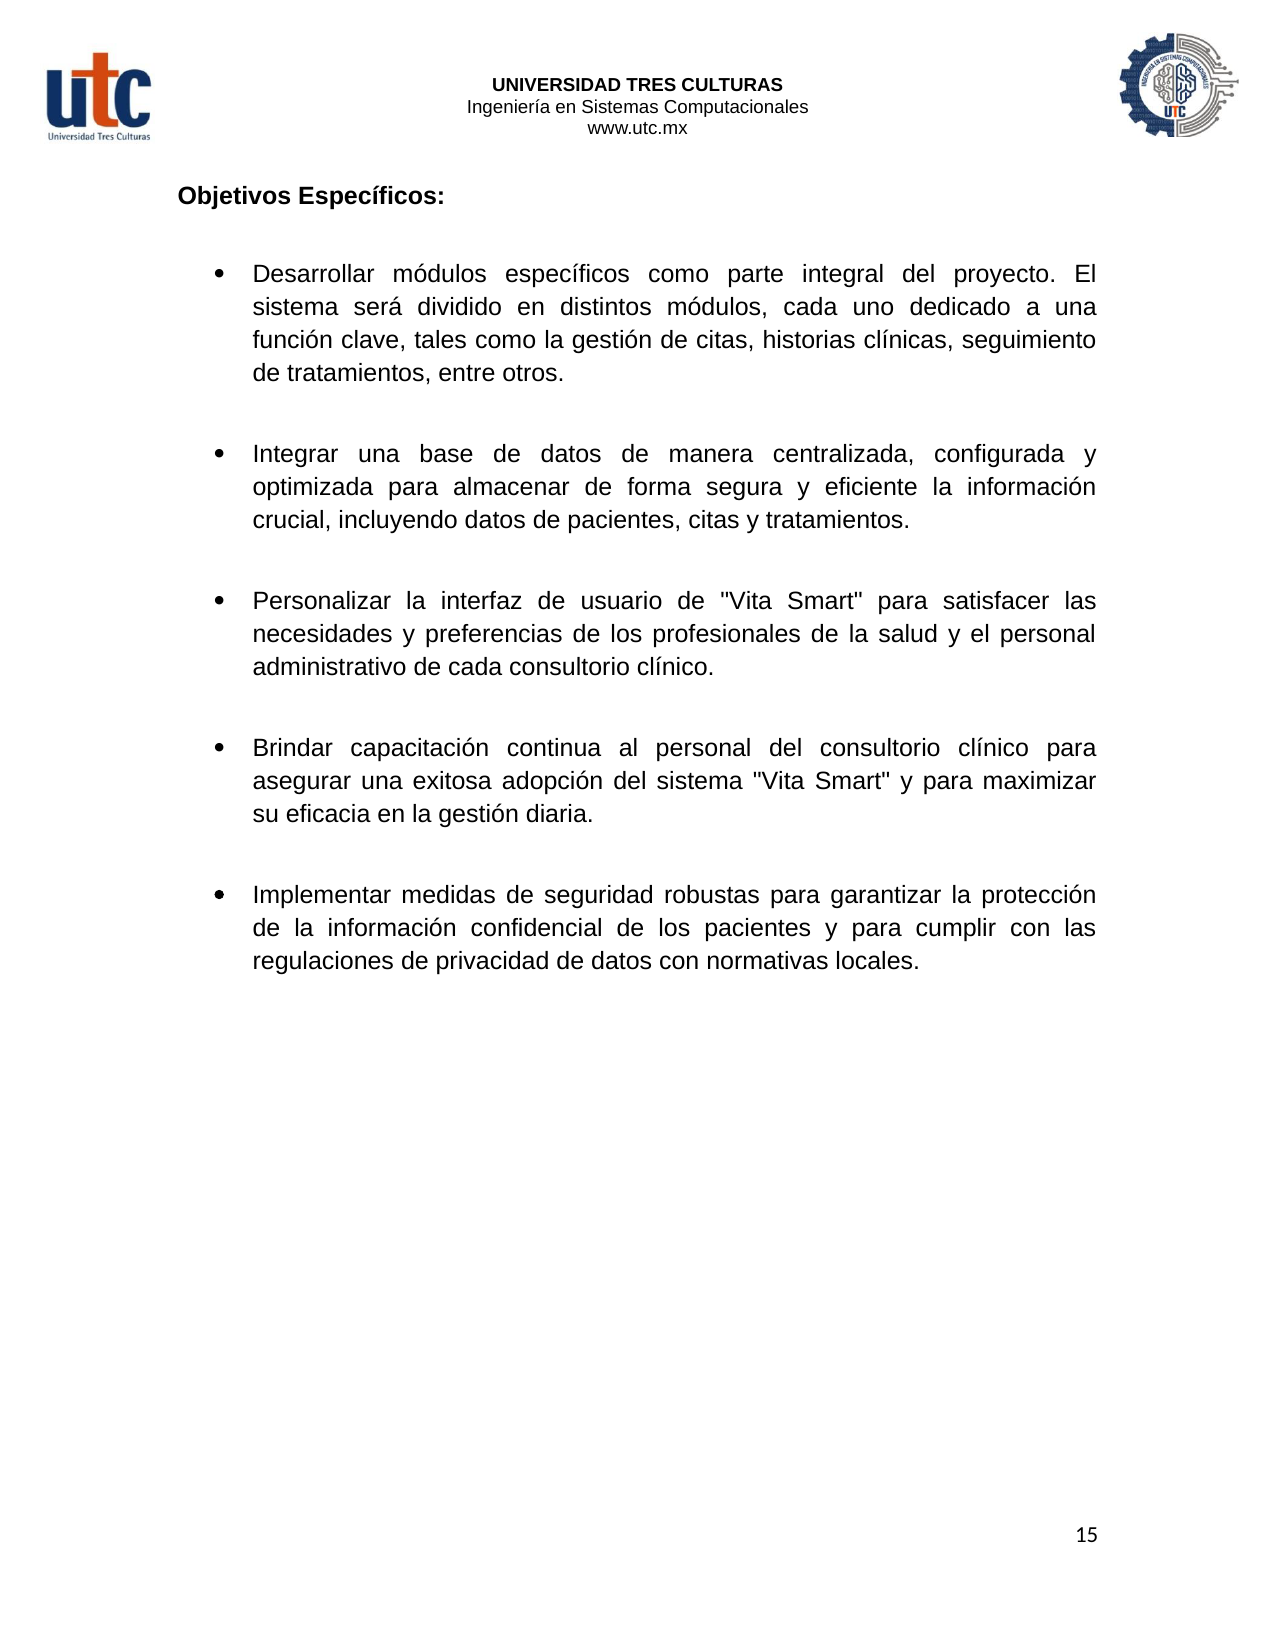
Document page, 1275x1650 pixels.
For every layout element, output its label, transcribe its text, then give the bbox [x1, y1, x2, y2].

list Implementar medidas de seguridad robustas para garantizar la protección de la información confidencial de los pacientes y para cumplir con las regulaciones de privacidad de datos con normativas locales. [215, 880, 1098, 975]
list Personalizar la interfaz de usuario de "Vita Smart" para satisfacer las necesidades y preferencias de los profesionales de la salud y el personal administrativo de cada consultorio clínico. [215, 586, 1098, 681]
list Desarrollar módulos específicos como parte integral del proyecto. El sistema será dividido en distintos módulos, cada uno dedicado a una función clave, tales como la gestión de citas, historias clínicas, seguimiento de tratamientos, entre otros. [215, 259, 1098, 387]
list Brindar capacitación continua al personal del consultorio clínico para asegurar una exitosa adopción del sistema "Vita Smart" y para maximizar su eficacia en la gestión diaria. [215, 733, 1098, 828]
list Integrar una base de datos de manera centralizada, configurada y optimizada para almacenar de forma segura y eficiente la información crucial, incluyendo datos de pacientes, citas y tratamientos. [215, 439, 1098, 534]
subtitle Objetivos Específicos: [177, 181, 1098, 210]
